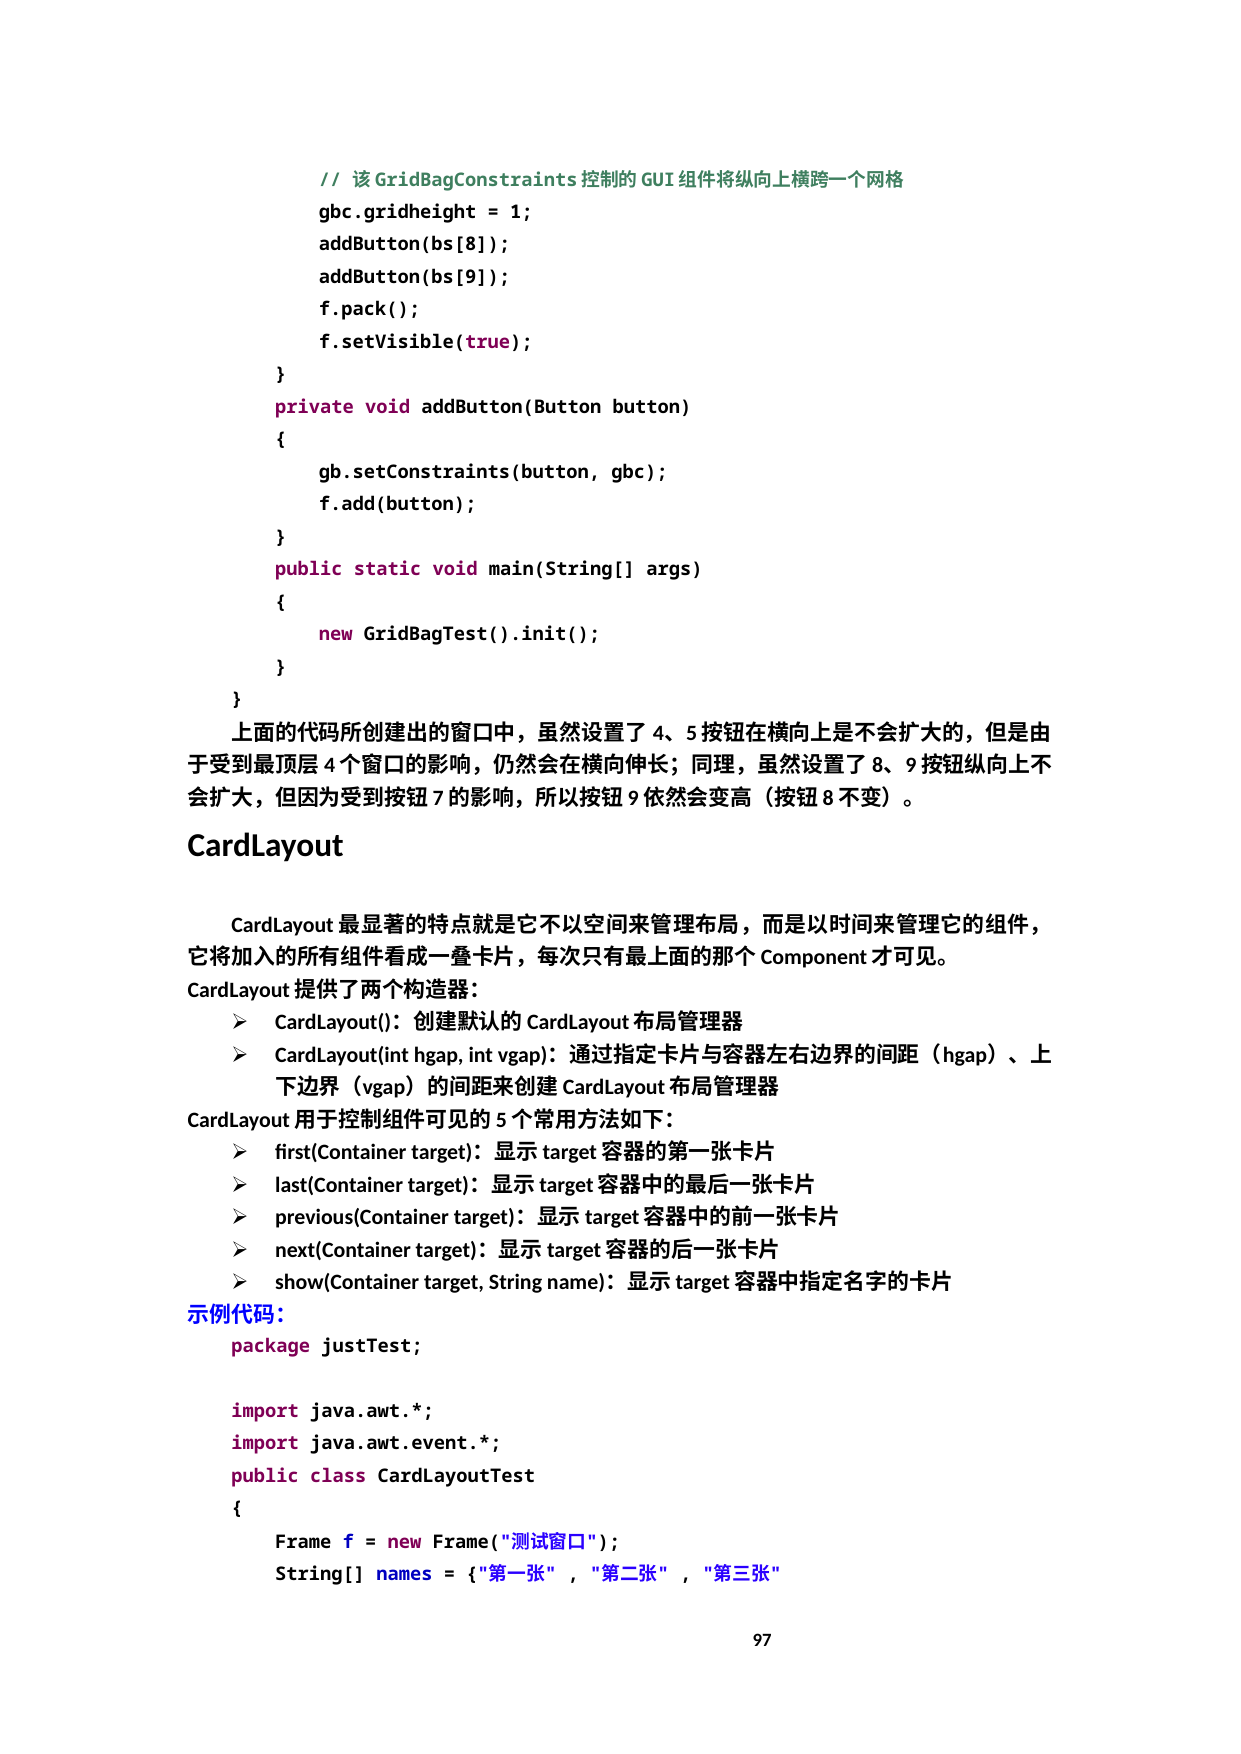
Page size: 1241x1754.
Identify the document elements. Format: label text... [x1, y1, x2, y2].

text addButton(bs[8]); [187, 227, 1053, 259]
list CardLayout(int hgap, int vgap)：通过指定卡片与容器左右边界的间距（hgap）、上下边界（vgap）的间距来创建CardLayout布局管理器 [231, 1036, 1053, 1101]
text private void addButton(Button button) [187, 389, 1053, 422]
text CardLayout最显著的特点就是它不以空间来管理布局，而是以时间来管理它的组件，它将加入的所有组件看成一叠卡片，每次只有最上面的那个Component才可见。 [187, 906, 1053, 971]
text // 该GridBagConstraints控制的GUI组件将纵向上横跨一个网格 [187, 162, 1053, 194]
text } [187, 519, 1053, 552]
subtitle CardLayout [187, 812, 1053, 877]
list 上面的代码所创建出的窗口中，虽然设置了4、5按钮在横向上是不会扩大的，但是由于受到最顶层4个窗口的影响，仍然会在横向伸长；同理，虽然设置了8、9按钮纵向上不会扩大，但因为受到按钮7的影响，所以按钮9依然会变高（按钮8不变）。 [187, 714, 1053, 812]
list previous(Container target)：显示target容器中的前一张卡片 [231, 1199, 1053, 1231]
text gbc.gridheight = 1; [187, 194, 1053, 227]
list 示例代码： [187, 1296, 1053, 1329]
text String[] names = {"第一张" , "第二张" , "第三张" [231, 1556, 1053, 1589]
text { [187, 422, 1053, 454]
list CardLayout提供了两个构造器： [187, 971, 1053, 1004]
text package justTest; [231, 1329, 1053, 1361]
text new GridBagTest().init(); [187, 617, 1053, 649]
text } [187, 357, 1053, 389]
text } [187, 682, 1053, 714]
list show(Container target, String name)：显示target容器中指定名字的卡片 [231, 1264, 1053, 1296]
list CardLayout用于控制组件可见的5个常用方法如下： [187, 1101, 1053, 1134]
list last(Container target)：显示target容器中的最后一张卡片 [231, 1166, 1053, 1199]
text public class CardLayoutTest [231, 1459, 1053, 1491]
text gb.setConstraints(button, gbc); [187, 454, 1053, 487]
text addButton(bs[9]); [187, 259, 1053, 292]
text public static void main(String[] args) [187, 552, 1053, 584]
text f.pack(); [187, 292, 1053, 324]
text } [187, 649, 1053, 682]
list first(Container target)：显示target容器的第一张卡片 [231, 1134, 1053, 1166]
text { [187, 584, 1053, 617]
text Frame f = new Frame("测试窗口"); [231, 1524, 1053, 1556]
list next(Container target)：显示target容器的后一张卡片 [231, 1231, 1053, 1264]
text { [231, 1491, 1053, 1524]
text import java.awt.event.*; [231, 1426, 1053, 1459]
list CardLayout()：创建默认的CardLayout布局管理器 [231, 1004, 1053, 1036]
text import java.awt.*; [231, 1394, 1053, 1426]
text f.add(button); [187, 487, 1053, 519]
text f.setVisible(true); [187, 324, 1053, 357]
